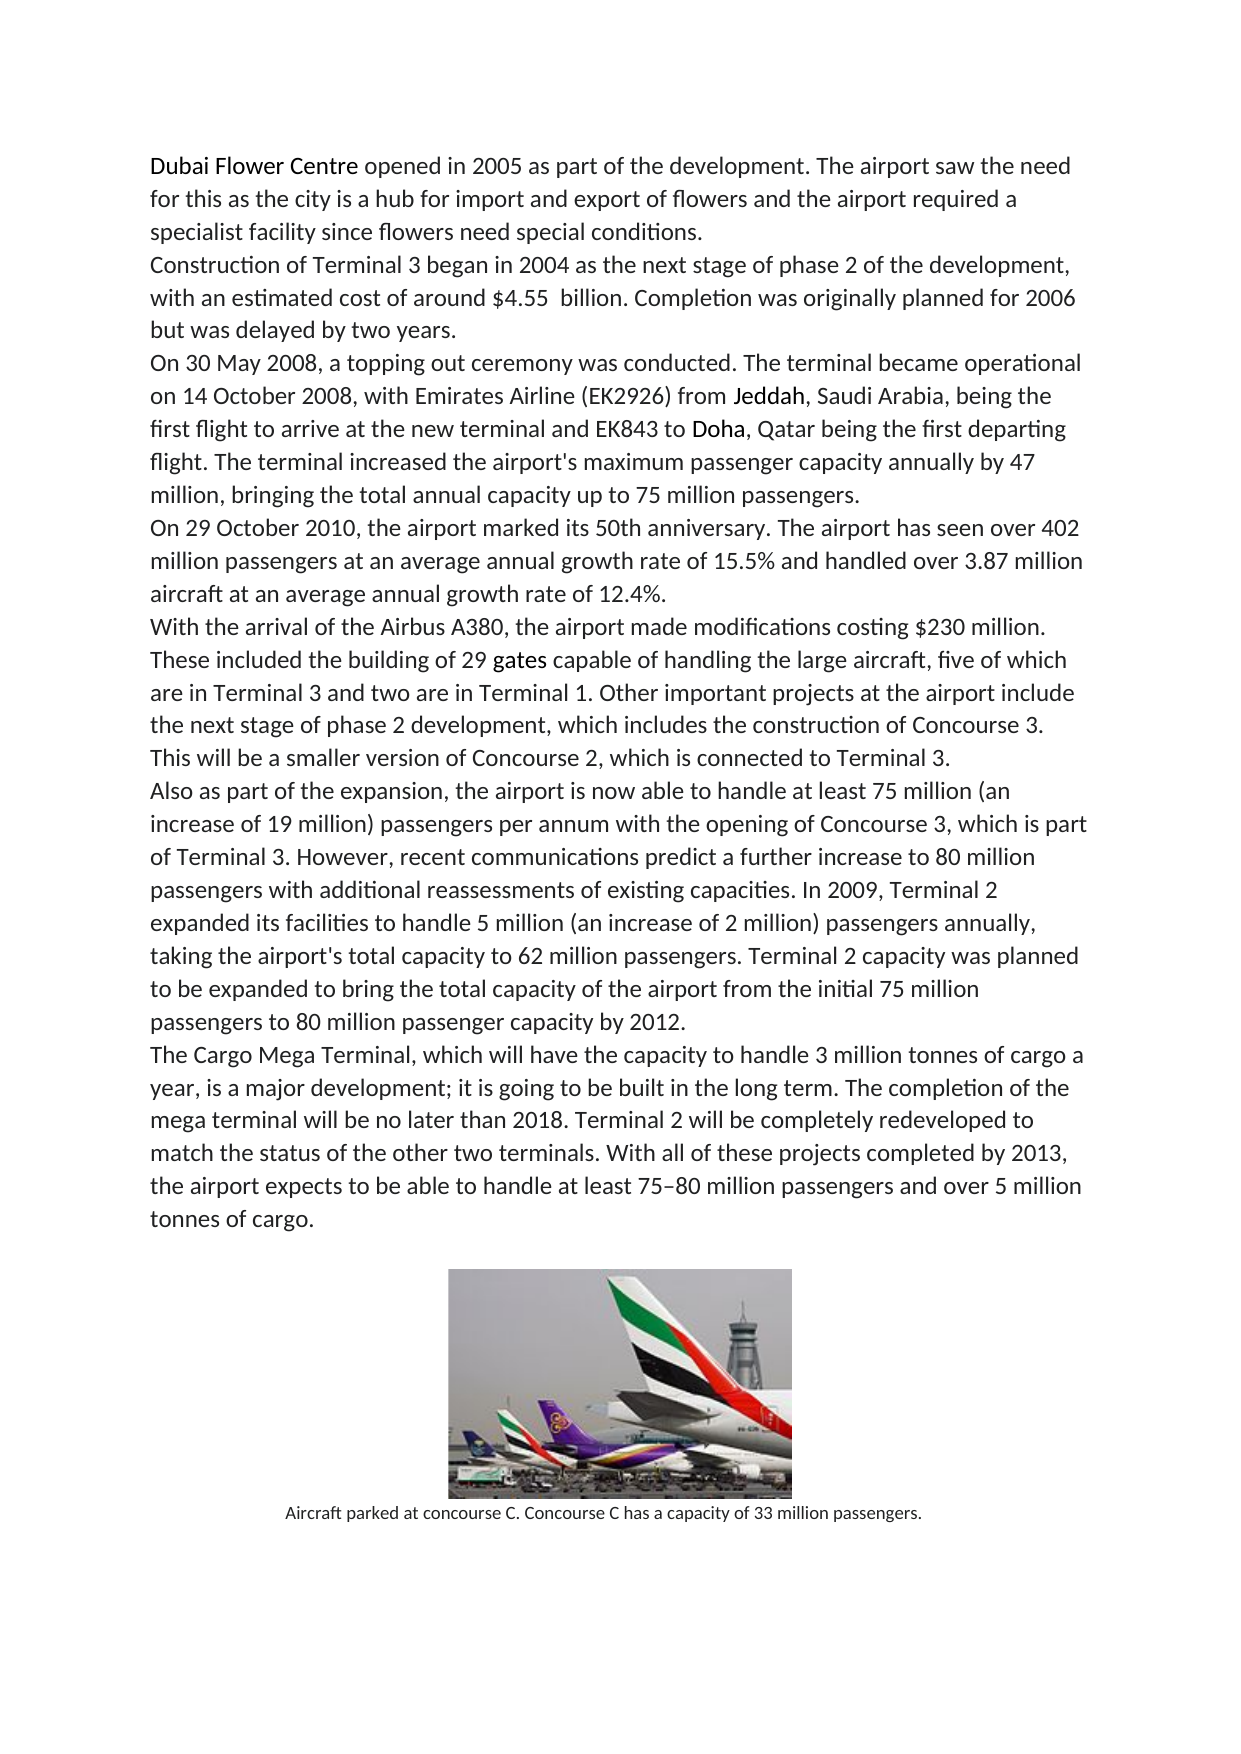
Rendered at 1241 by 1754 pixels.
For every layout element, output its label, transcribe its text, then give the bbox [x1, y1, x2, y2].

picture [448, 1269, 792, 1499]
text The Cargo Mega Terminal, which will have the capacity to handle 3 million tonnes of cargo a year, is a major development; it is going to be built in the long term. The completion of the mega terminal will be no later than 2018. Terminal 2 will be completely redeveloped to match the status of the other two terminals. With all of these projects completed by 2013, the airport expects to be able to handle at least 75–80 million passengers and over 5 million tonnes of cargo. [150, 1039, 1090, 1234]
text Also as part of the expansion, the airport is now able to handle at least 75 million (an increase of 19 million) passengers per annum with the opening of Concourse 3, which is part of Terminal 3. However, recent communications predict a further increase to 80 million passengers with additional reassessments of existing capacities. In 2009, Terminal 2 expanded its facilities to handle 5 million (an increase of 2 million) passengers annually, taking the airport's total capacity to 62 million passengers. Terminal 2 capacity was planned to be expanded to bring the total capacity of the airport from the initial 75 million passengers to 80 million passenger capacity by 2012. [150, 775, 1090, 1036]
text Aircraft parked at concourse C. Concourse C has a capacity of 33 million passengers. [150, 1501, 1090, 1524]
text Construction of Terminal 3 began in 2004 as the next stage of phase 2 of the development, with an estimated cost of around $4.55 billion. Completion was originally planned for 2006 but was delayed by two years. [150, 249, 1090, 345]
text On 30 May 2008, a topping out ceremony was conducted. The terminal became operational on 14 October 2008, with Emirates Airline (EK2926) from Jeddah, Saudi Arabia, being the first flight to arrive at the new terminal and EK843 to Doha, Qatar being the first departing flight. The terminal increased the airport's maximum passenger capacity annually by 47 million, bringing the total annual capacity up to 75 million passengers. [150, 347, 1090, 510]
text With the arrival of the Airbus A380, the airport made modifications costing $230 million. These included the building of 29 gates capable of handling the large aircraft, five of which are in Terminal 3 and two are in Terminal 1. Other important projects at the airport include the next stage of phase 2 development, which includes the construction of Concourse 3. This will be a smaller version of Concourse 2, which is connected to Terminal 3. [150, 611, 1090, 773]
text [150, 150, 1090, 246]
text On 29 October 2010, the airport marked its 50th anniversary. The airport has seen over 402 million passengers at an average annual growth rate of 15.5% and handled over 3.87 million aircraft at an average annual growth rate of 12.4%. [150, 512, 1090, 608]
